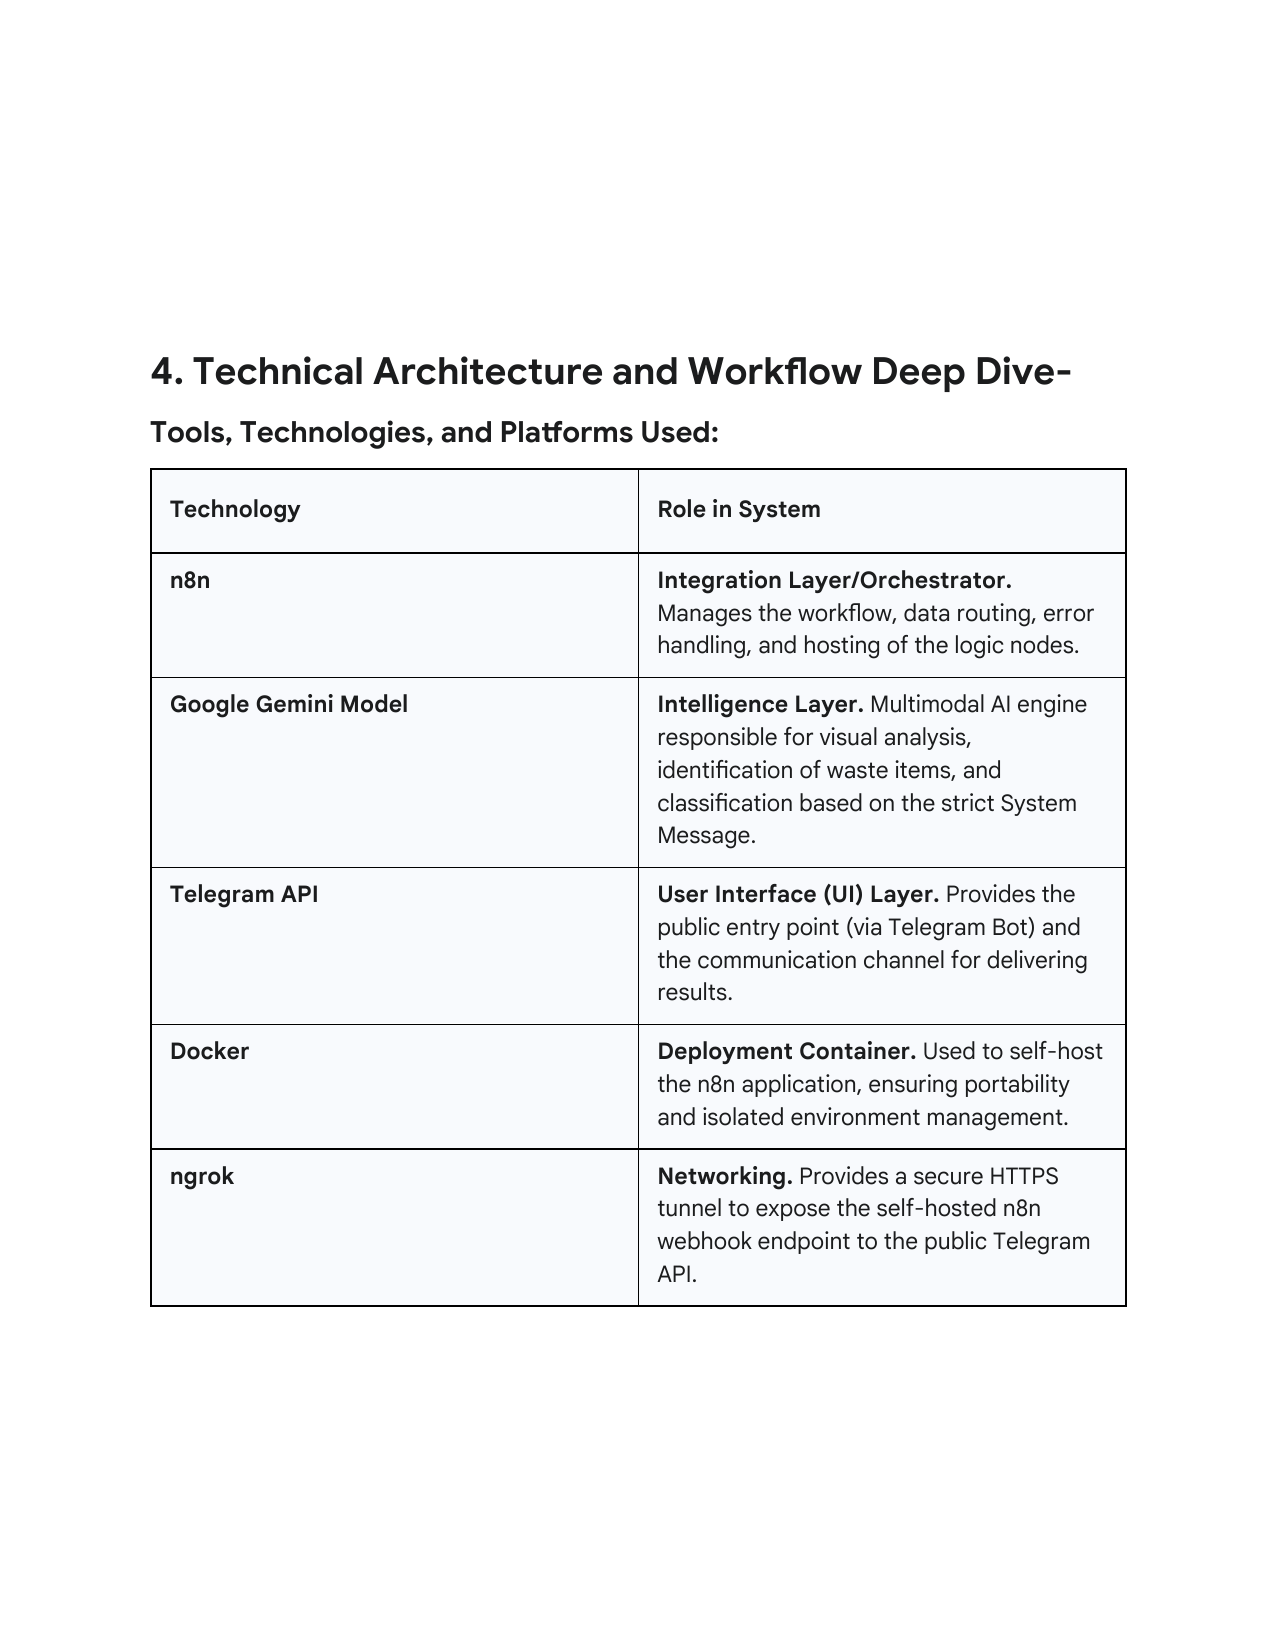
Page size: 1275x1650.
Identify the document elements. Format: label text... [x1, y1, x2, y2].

subtitle 4. Technical Architecture and Workflow Deep Dive- [150, 348, 1125, 395]
table_cell n8n [152, 554, 638, 677]
table_header Role in System [639, 470, 1125, 552]
table_cell Telegram API [152, 868, 638, 1023]
table_header Technology [152, 470, 638, 552]
table_cell ngrok [152, 1150, 638, 1305]
table_cell User Interface (UI) Layer. Provides the public entry point (via Telegram Bot) and the communication channel for delivering results. [639, 868, 1125, 1023]
table_cell Networking. Provides a secure HTTPS tunnel to expose the self-hosted n8n webhook endpoint to the public Telegram API. [639, 1150, 1125, 1305]
table_cell Intelligence Layer. Multimodal AI engine responsible for visual analysis, identification of waste items, and classification based on the strict System Message. [639, 678, 1125, 866]
table_cell Docker [152, 1025, 638, 1148]
table_cell Google Gemini Model [152, 678, 638, 866]
table_cell Deployment Container. Used to self-host the n8n application, ensuring portability and isolated environment management. [639, 1025, 1125, 1148]
subtitle Tools, Technologies, and Platforms Used: [150, 414, 1125, 451]
table_cell Integration Layer/Orchestrator. Manages the workflow, data routing, error handling, and hosting of the logic nodes. [639, 554, 1125, 677]
